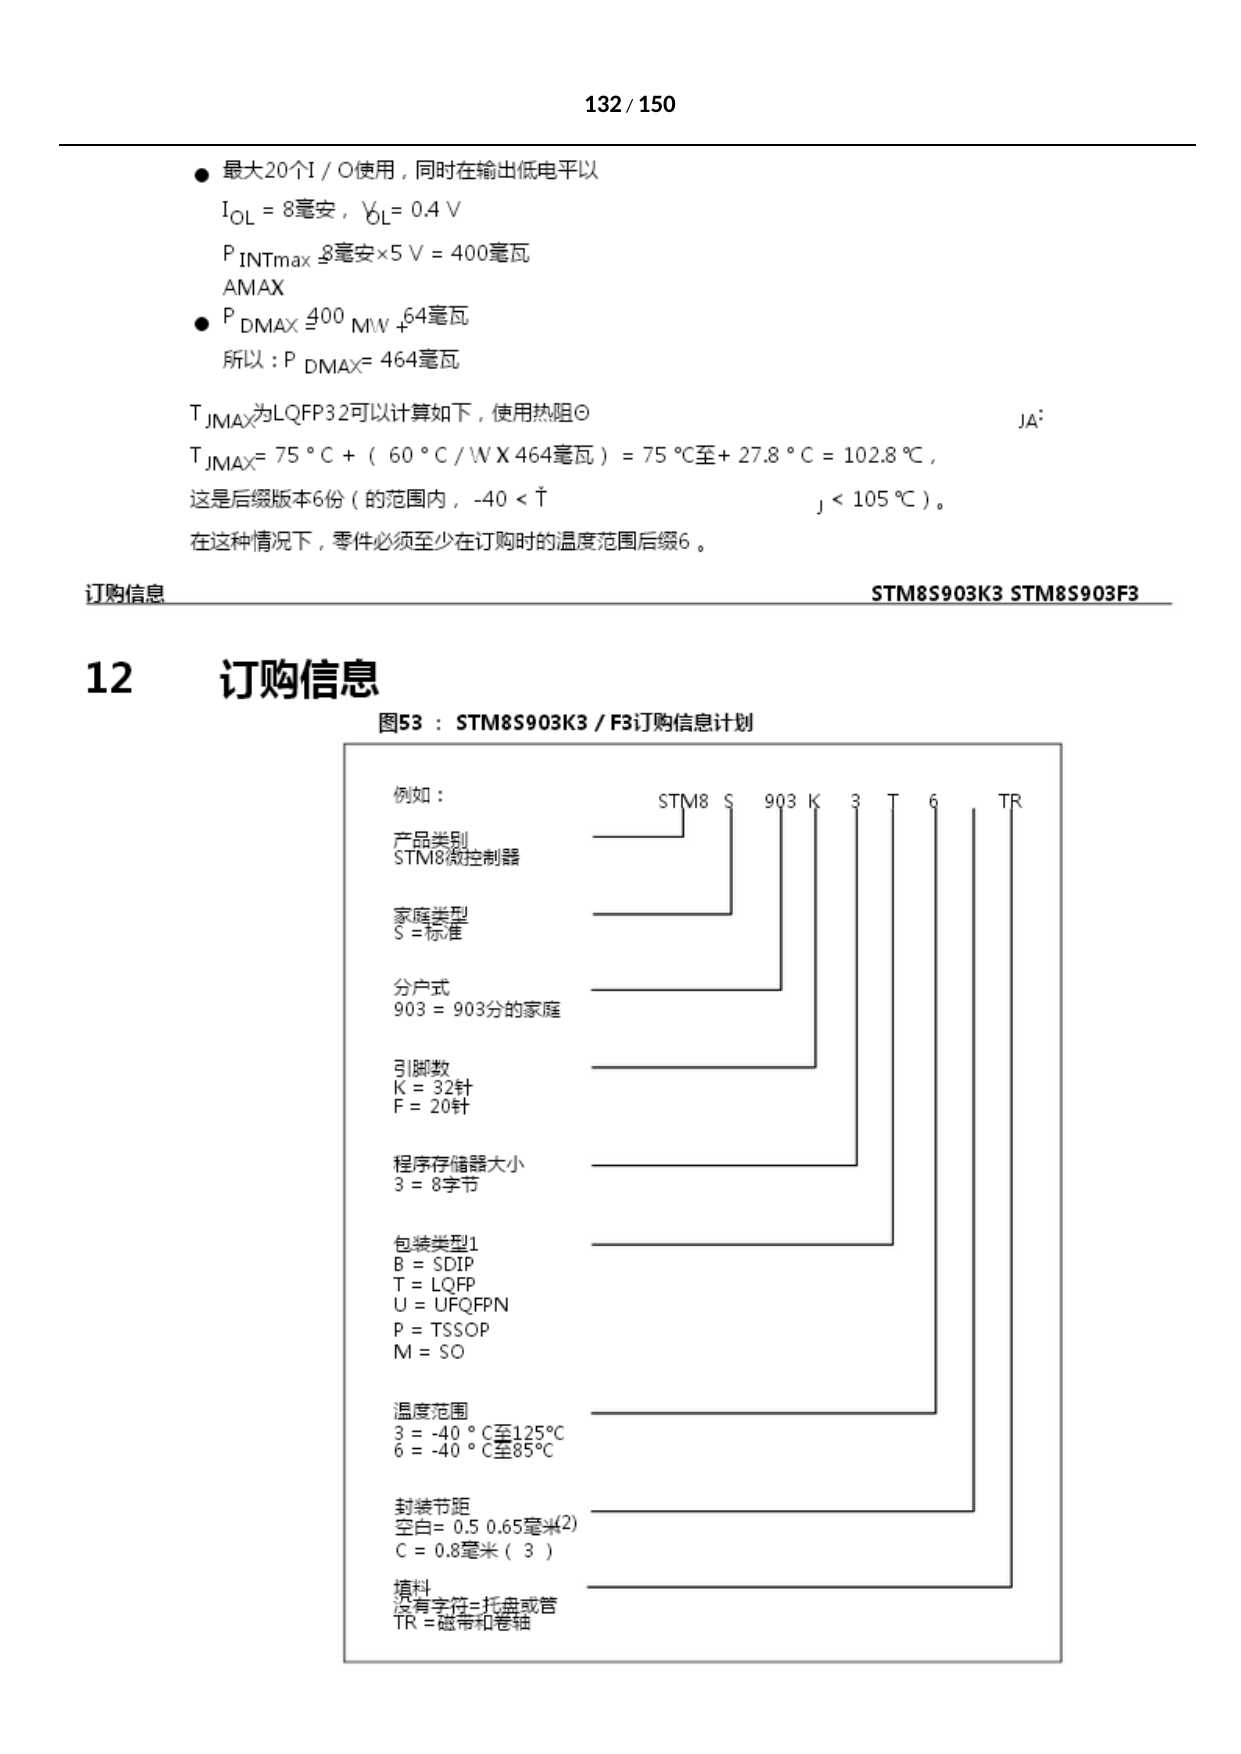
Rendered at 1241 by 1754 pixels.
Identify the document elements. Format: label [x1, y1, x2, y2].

picture [59, 579, 1197, 735]
picture [59, 156, 1074, 560]
picture [59, 741, 1074, 1667]
